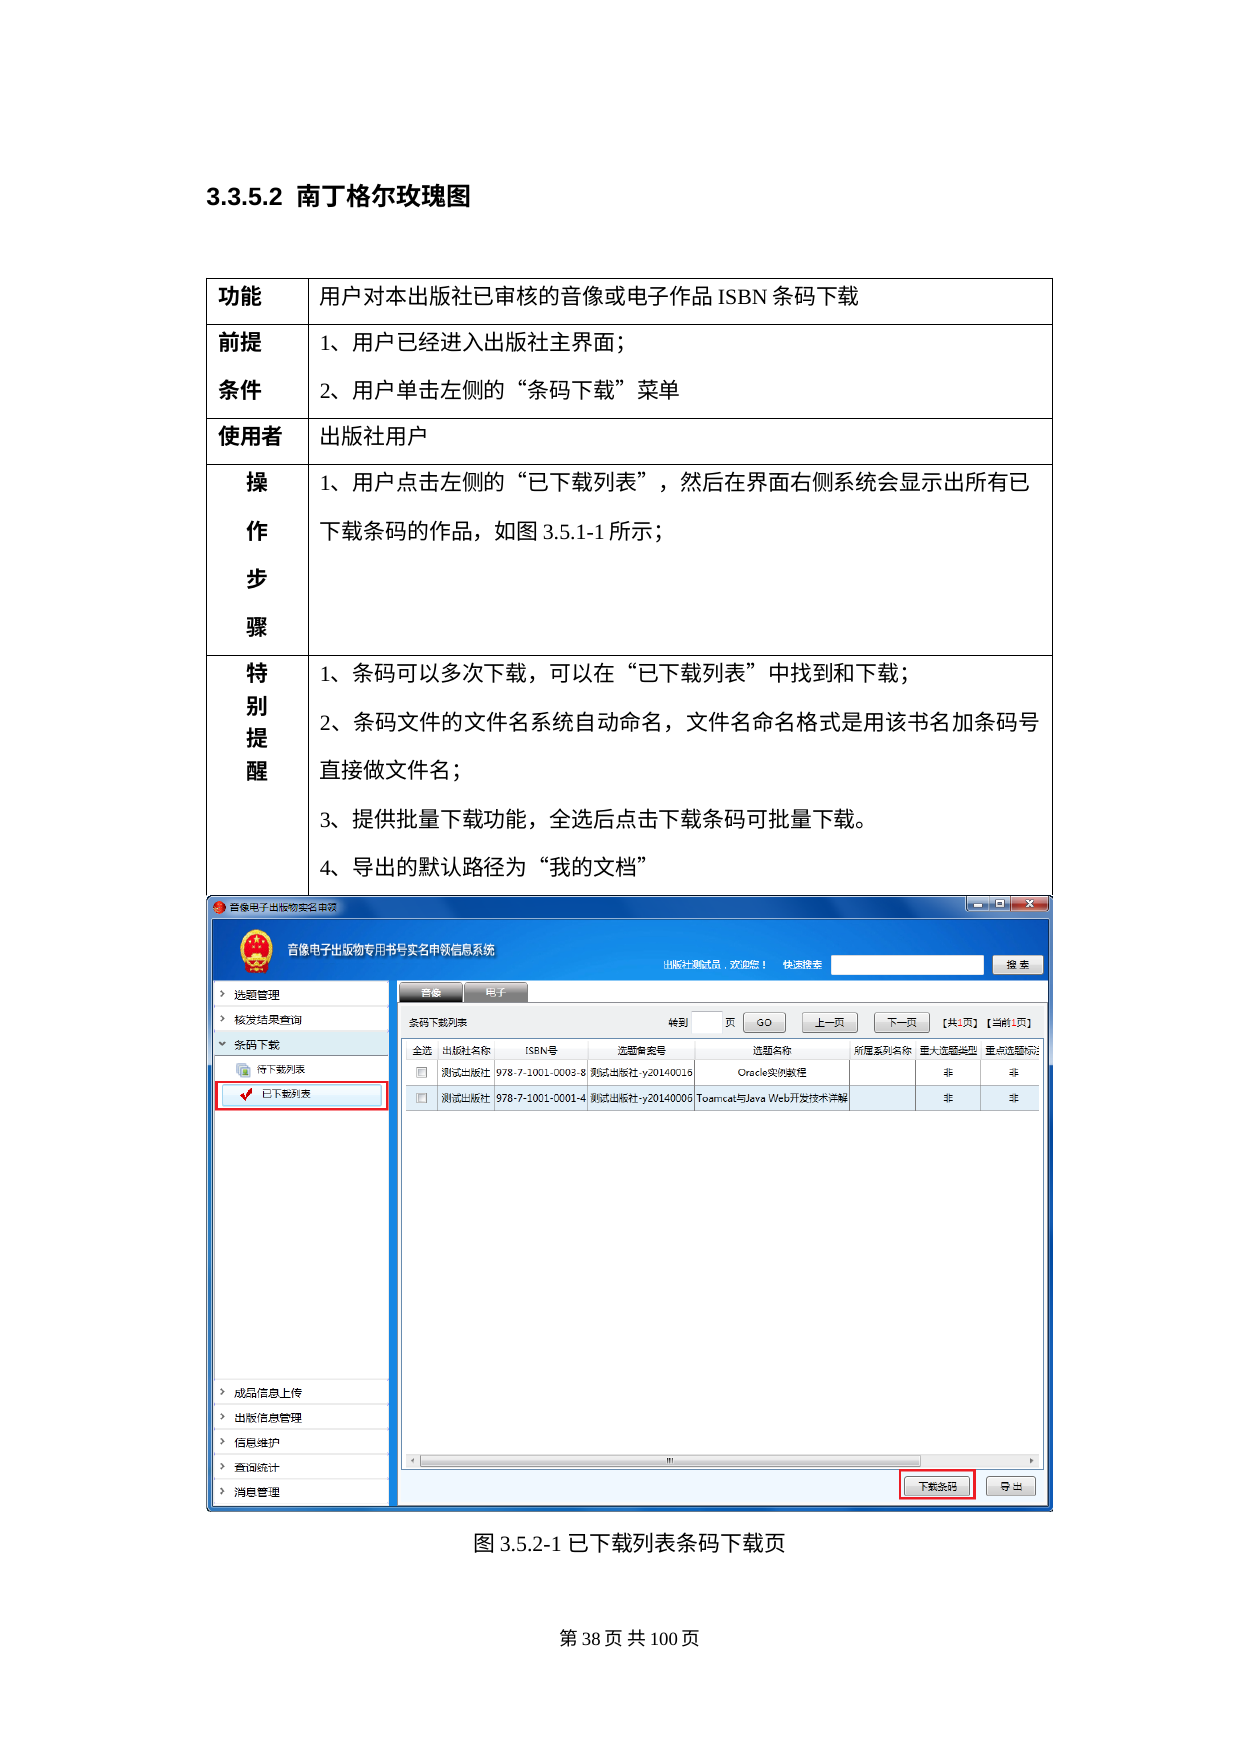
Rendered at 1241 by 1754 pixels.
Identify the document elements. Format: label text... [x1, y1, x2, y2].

table_header 功能 [207, 279, 308, 323]
picture [206, 895, 1053, 1512]
text 图3.5.2-1 已下载列表条码下载页 [206, 1526, 1053, 1558]
table_cell 出版社用户 [309, 419, 1052, 464]
table_cell 前提 条件 [207, 325, 308, 418]
subtitle 南丁格尔玫瑰图 [206, 162, 1053, 227]
table_cell 使用者 [207, 419, 308, 464]
table_header 用户对本出版社已审核的音像或电子作品ISBN条码下载 [309, 279, 1052, 323]
table_cell 操 作 步 骤 [207, 465, 308, 655]
table_cell 特 别 提 醒 [207, 656, 308, 895]
table_cell 1、条码可以多次下载，可以在“已下载列表”中找到和下载； 2、条码文件的文件名系统自动命名，文件名命名格式是用该书名加条码号直接做文件名； 3、提供批量下载功能，全选后点击下载条码可批量下载。 4、导出的默认路径为“我的文档” [309, 656, 1052, 895]
table_cell 1、用户已经进入出版社主界面； 2、用户单击左侧的“条码下载”菜单 [309, 325, 1052, 418]
table_cell 1、用户点击左侧的“已下载列表”，然后在界面右侧系统会显示出所有已下载条码的作品，如图-1所示； [309, 465, 1052, 655]
